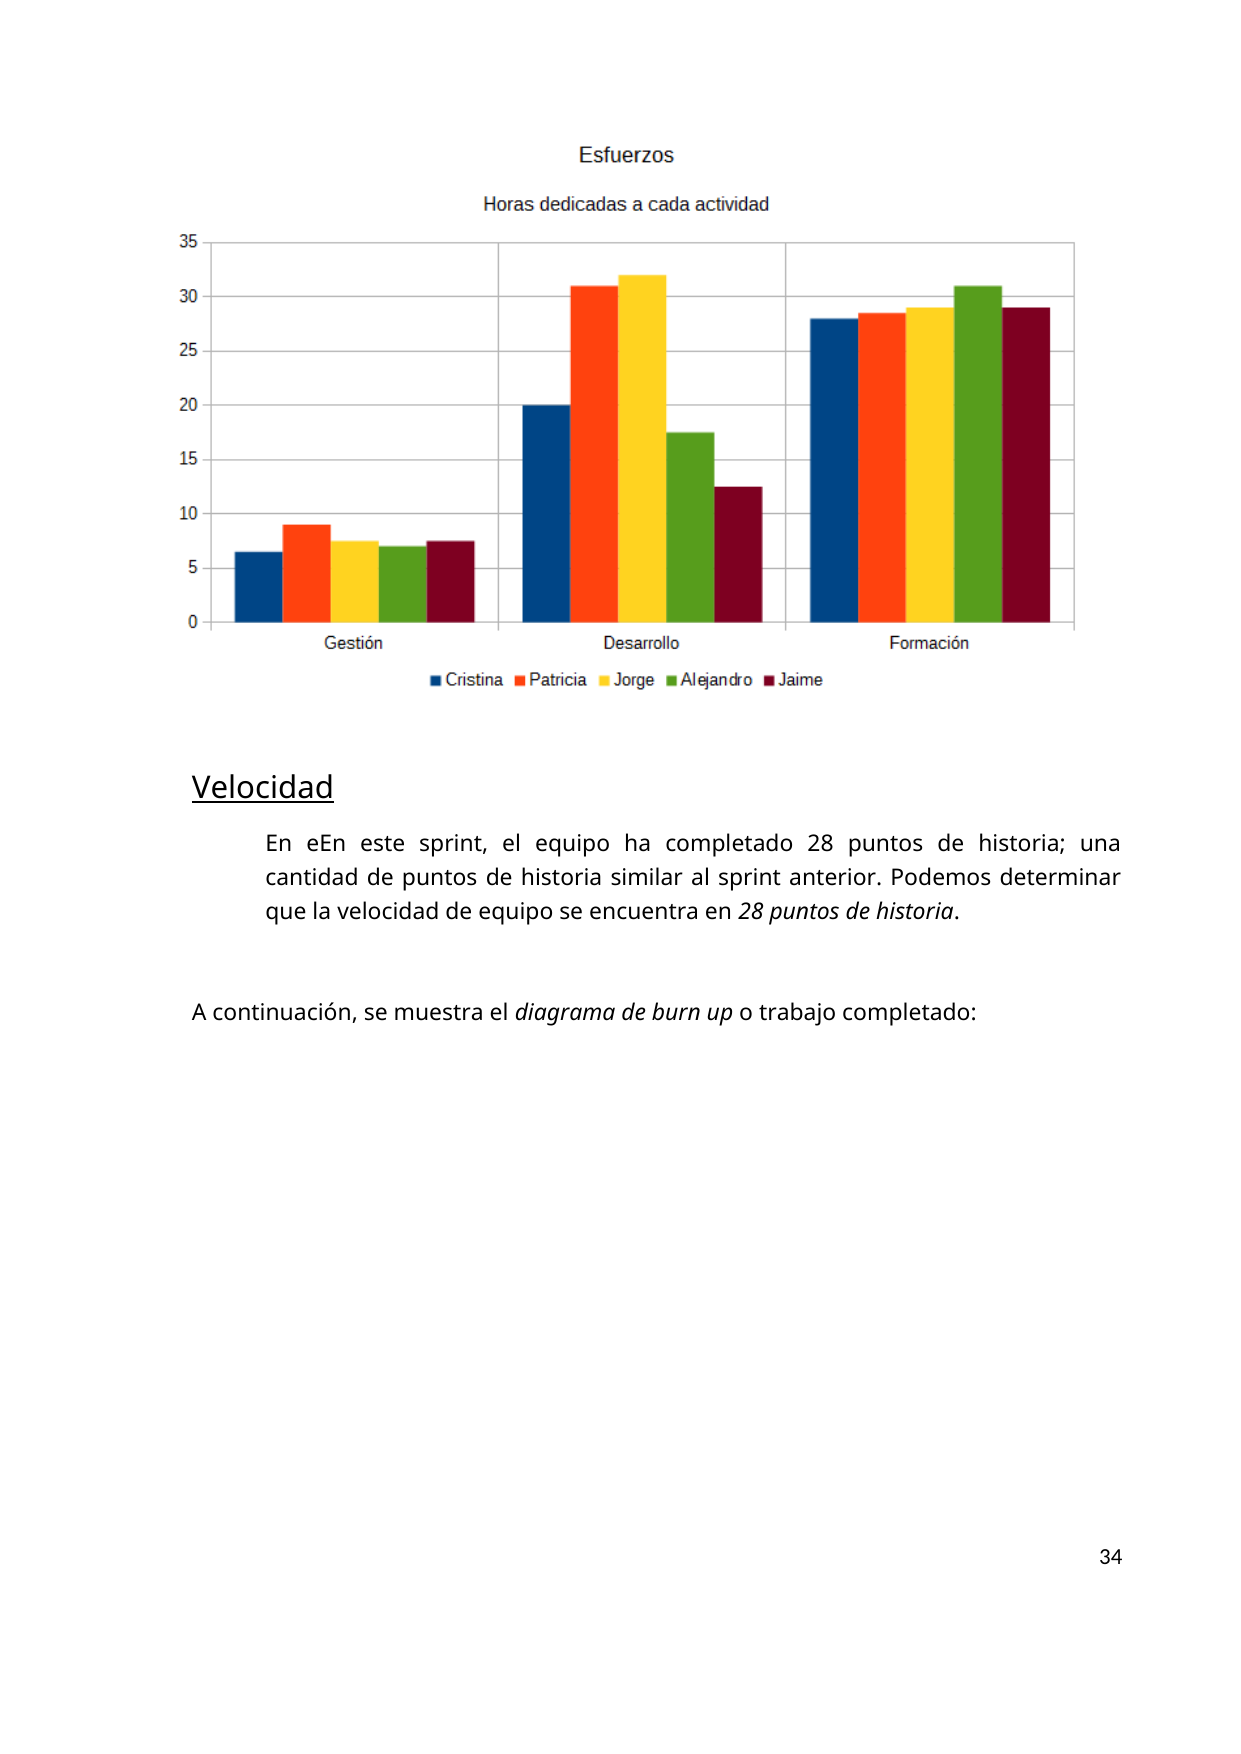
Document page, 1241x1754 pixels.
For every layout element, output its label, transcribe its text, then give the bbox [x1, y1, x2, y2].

text A continuación, se muestra el diagrama de burn up o trabajo completado: [192, 996, 1122, 1027]
picture [161, 119, 1092, 704]
text En eEn este sprint, el equipo ha completado 28 puntos de historia; una cantidad de puntos de historia similar al sprint anterior. Podemos determinar que la velocidad de equipo se encuentra en 28 puntos de historia. [265, 827, 1122, 926]
text Velocidad [192, 765, 1122, 807]
